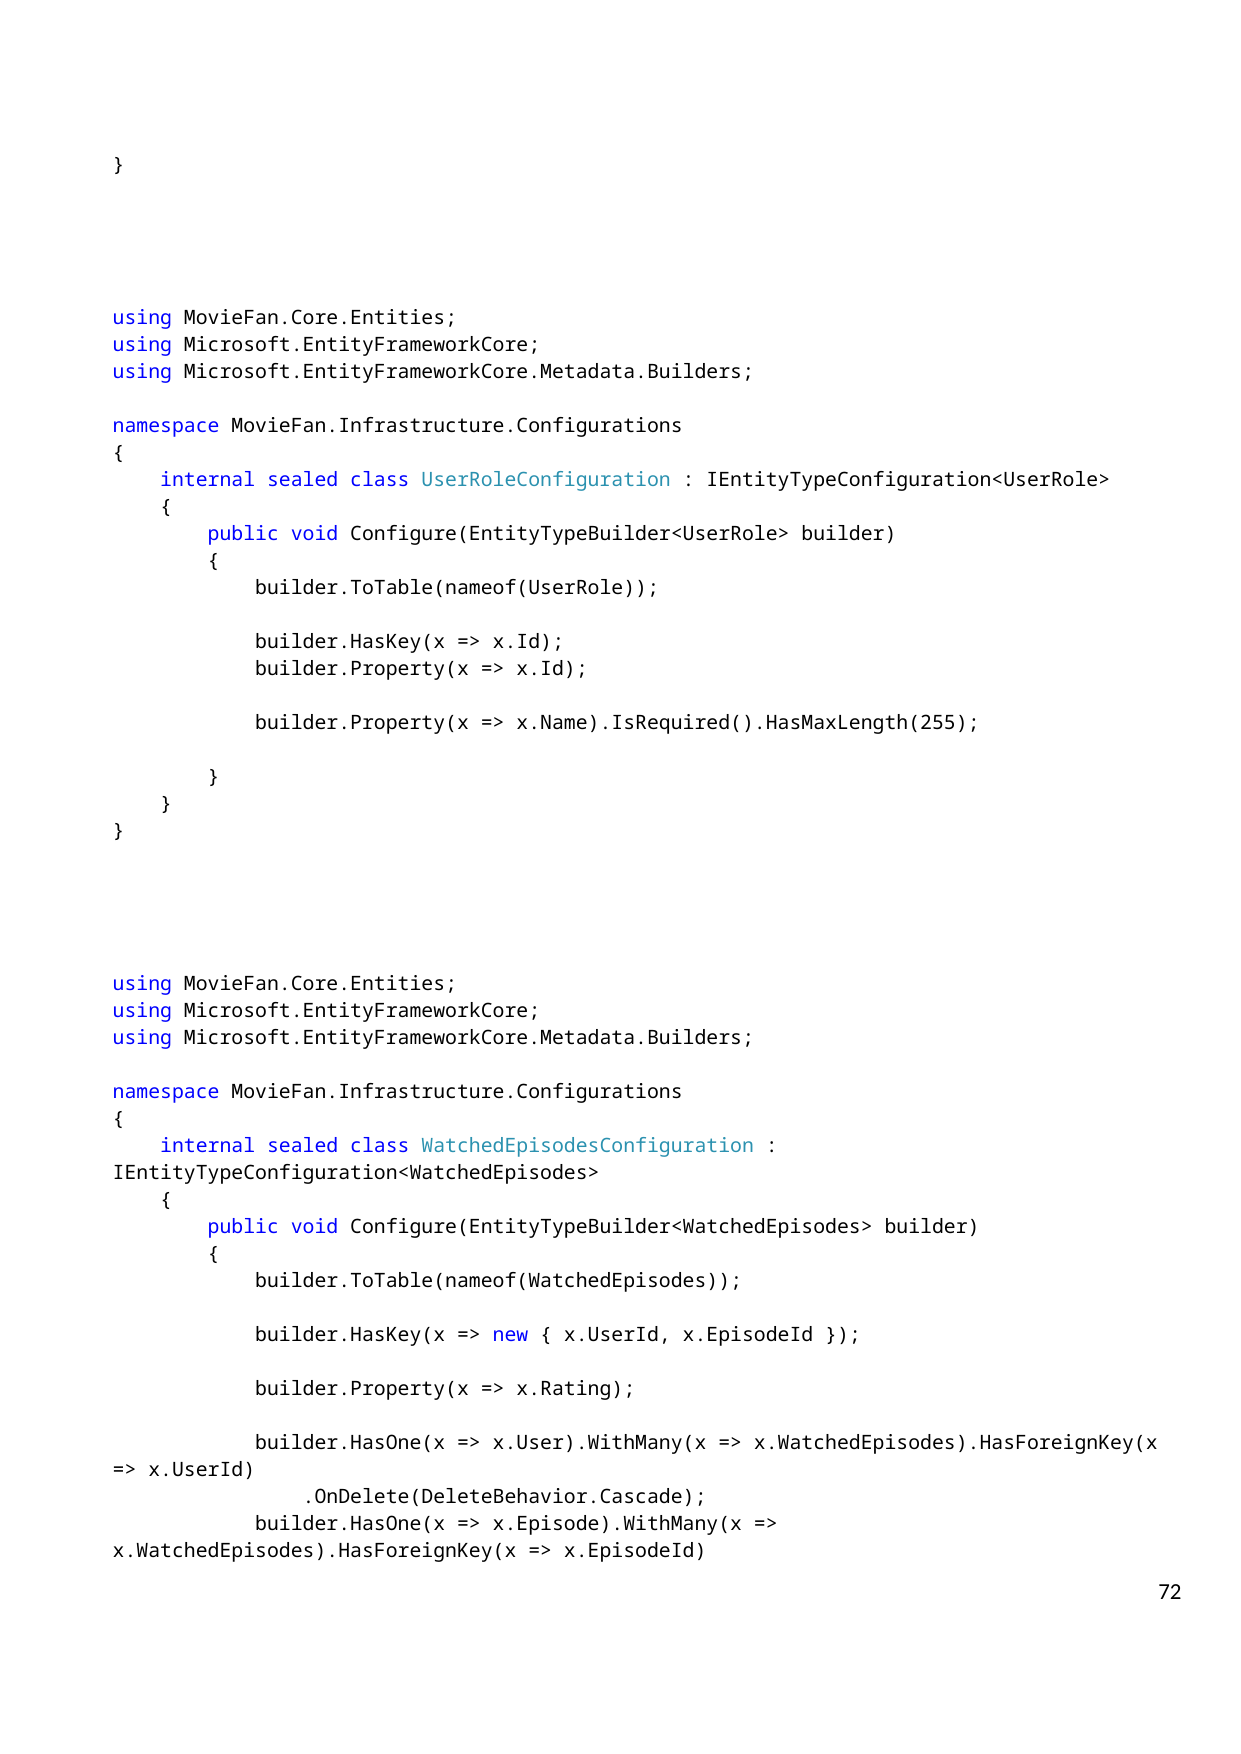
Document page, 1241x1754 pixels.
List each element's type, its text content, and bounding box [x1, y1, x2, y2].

text { [112, 1104, 1181, 1132]
text builder.HasOne(x => x.Episode).WithMany(x => x.WatchedEpisodes).HasForeignKey(x => x.EpisodeId) [112, 1509, 1181, 1563]
text } [112, 762, 1181, 789]
text { [112, 438, 1181, 465]
text } [112, 150, 1181, 177]
text } [112, 816, 1181, 843]
text public void Configure(EntityTypeBuilder<WatchedEpisodes> builder) [112, 1212, 1181, 1239]
text internal sealed class WatchedEpisodesConfiguration : IEntityTypeConfiguration<WatchedEpisodes> [112, 1132, 1181, 1186]
text { [112, 492, 1181, 519]
text builder.ToTable(nameof(UserRole)); [112, 573, 1181, 600]
text using Microsoft.EntityFrameworkCore.Metadata.Builders; [112, 357, 1181, 384]
text builder.Property(x => x.Name).IsRequired().HasMaxLength(255); [112, 708, 1181, 735]
text using MovieFan.Core.Entities; [112, 303, 1181, 331]
text } [112, 789, 1181, 816]
text builder.Property(x => x.Rating); [112, 1374, 1181, 1401]
text using Microsoft.EntityFrameworkCore.Metadata.Builders; [112, 1024, 1181, 1051]
text builder.ToTable(nameof(WatchedEpisodes)); [112, 1266, 1181, 1293]
text using Microsoft.EntityFrameworkCore; [112, 331, 1181, 357]
text { [112, 1239, 1181, 1266]
text builder.HasKey(x => new { x.UserId, x.EpisodeId }); [112, 1320, 1181, 1347]
text { [112, 546, 1181, 573]
text public void Configure(EntityTypeBuilder<UserRole> builder) [112, 519, 1181, 546]
text internal sealed class UserRoleConfiguration : IEntityTypeConfiguration<UserRole> [112, 465, 1181, 492]
text builder.HasKey(x => x.Id); [112, 627, 1181, 654]
text namespace MovieFan.Infrastructure.Configurations [112, 411, 1181, 438]
text builder.HasOne(x => x.User).WithMany(x => x.WatchedEpisodes).HasForeignKey(x => x.UserId) [112, 1428, 1181, 1482]
text using Microsoft.EntityFrameworkCore; [112, 997, 1181, 1024]
text using MovieFan.Core.Entities; [112, 970, 1181, 997]
text { [112, 1186, 1181, 1212]
text namespace MovieFan.Infrastructure.Configurations [112, 1078, 1181, 1104]
text builder.Property(x => x.Id); [112, 654, 1181, 681]
text .OnDelete(DeleteBehavior.Cascade); [112, 1482, 1181, 1509]
